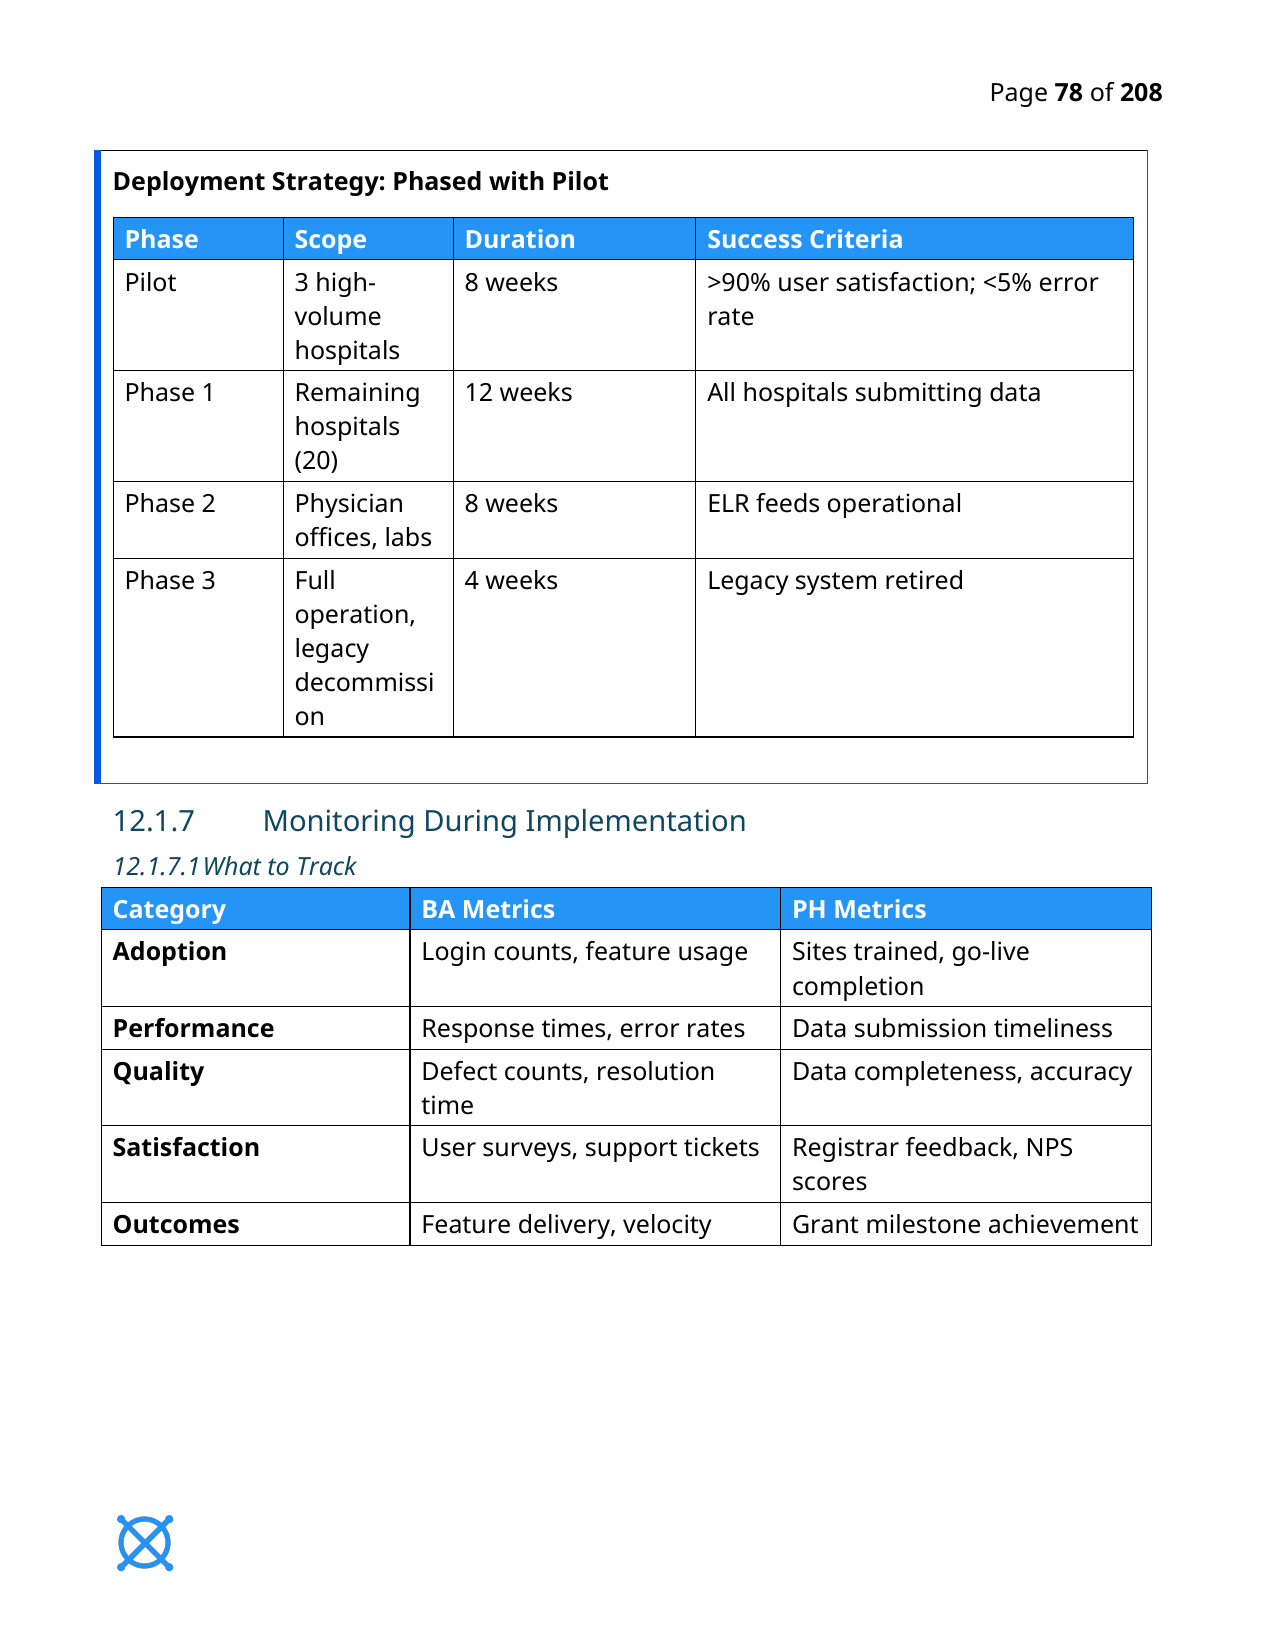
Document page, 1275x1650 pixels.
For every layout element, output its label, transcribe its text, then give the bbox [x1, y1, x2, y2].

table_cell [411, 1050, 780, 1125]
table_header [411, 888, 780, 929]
picture [112, 1511, 177, 1575]
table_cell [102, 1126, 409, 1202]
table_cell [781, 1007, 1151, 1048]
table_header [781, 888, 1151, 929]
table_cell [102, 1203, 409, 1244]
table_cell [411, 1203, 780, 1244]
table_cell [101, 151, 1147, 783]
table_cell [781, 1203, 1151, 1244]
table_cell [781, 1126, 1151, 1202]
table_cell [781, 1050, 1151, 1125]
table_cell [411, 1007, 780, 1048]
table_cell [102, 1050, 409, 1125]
subtitle Monitoring During Implementation [112, 800, 1162, 840]
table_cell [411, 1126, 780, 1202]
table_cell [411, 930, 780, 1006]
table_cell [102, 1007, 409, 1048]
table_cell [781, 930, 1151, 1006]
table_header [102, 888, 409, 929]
subtitle What to Track [112, 848, 1162, 882]
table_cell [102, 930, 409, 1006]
